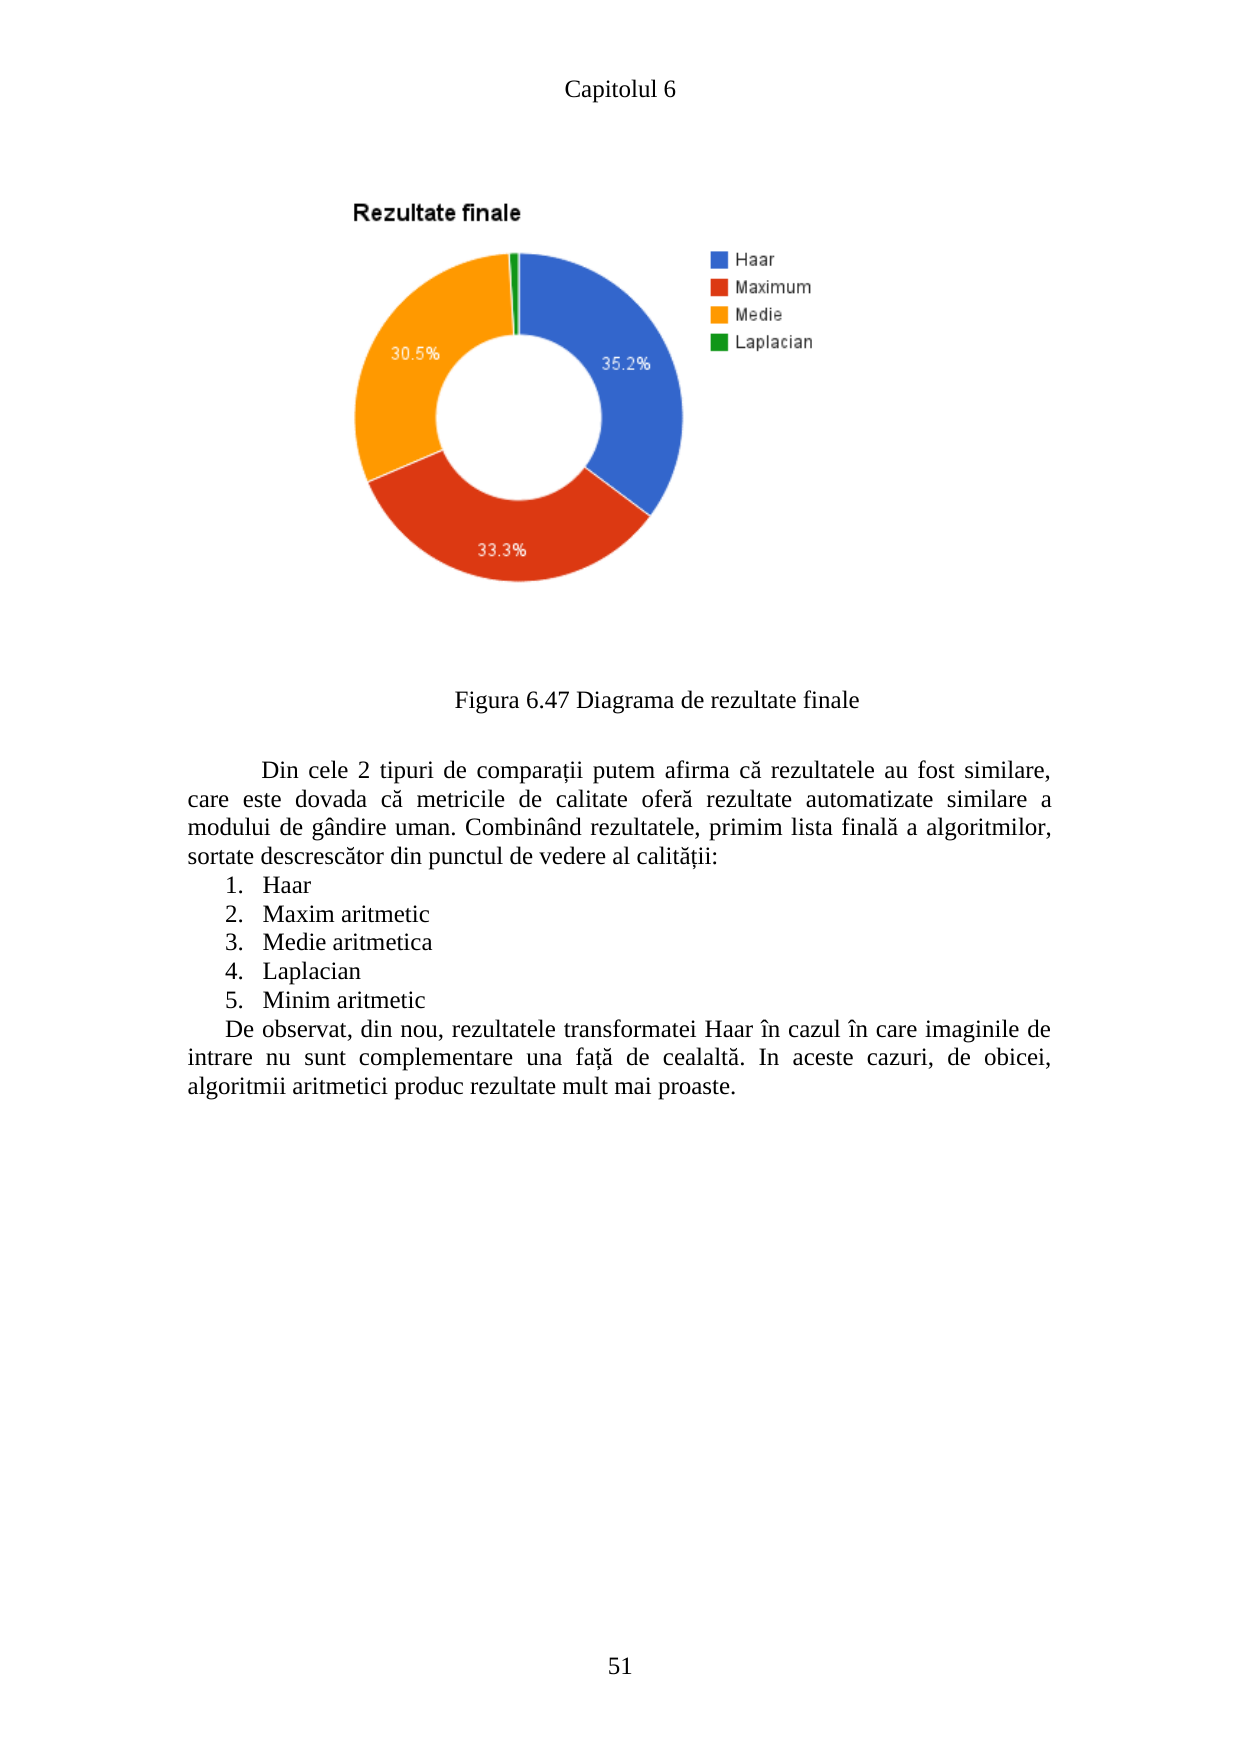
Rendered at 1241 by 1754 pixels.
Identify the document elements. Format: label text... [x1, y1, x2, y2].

picture [187, 150, 1053, 685]
list Maxim aritmetic [225, 899, 1053, 927]
text Din cele 2 tipuri de comparații putem afirma că rezultatele au fost similare, care este dovada că metricile de calitate oferă rezultate automatizate similare a modului de gândire uman. Combinând rezultatele, primim lista finală a algoritmilor, sortate descrescător din punctul de vedere al calității: [187, 755, 1053, 870]
list Minim aritmetic [225, 985, 1053, 1014]
list Haar [225, 870, 1053, 899]
text De observat, din nou, rezultatele transformatei Haar în cazul în care imaginile de intrare nu sunt complementare una față de cealaltă. In aceste cazuri, de obicei, algoritmii aritmetici produc rezultate mult mai proaste. [187, 1014, 1053, 1100]
list Laplacian [225, 956, 1053, 985]
list Medie aritmetica [225, 927, 1053, 956]
